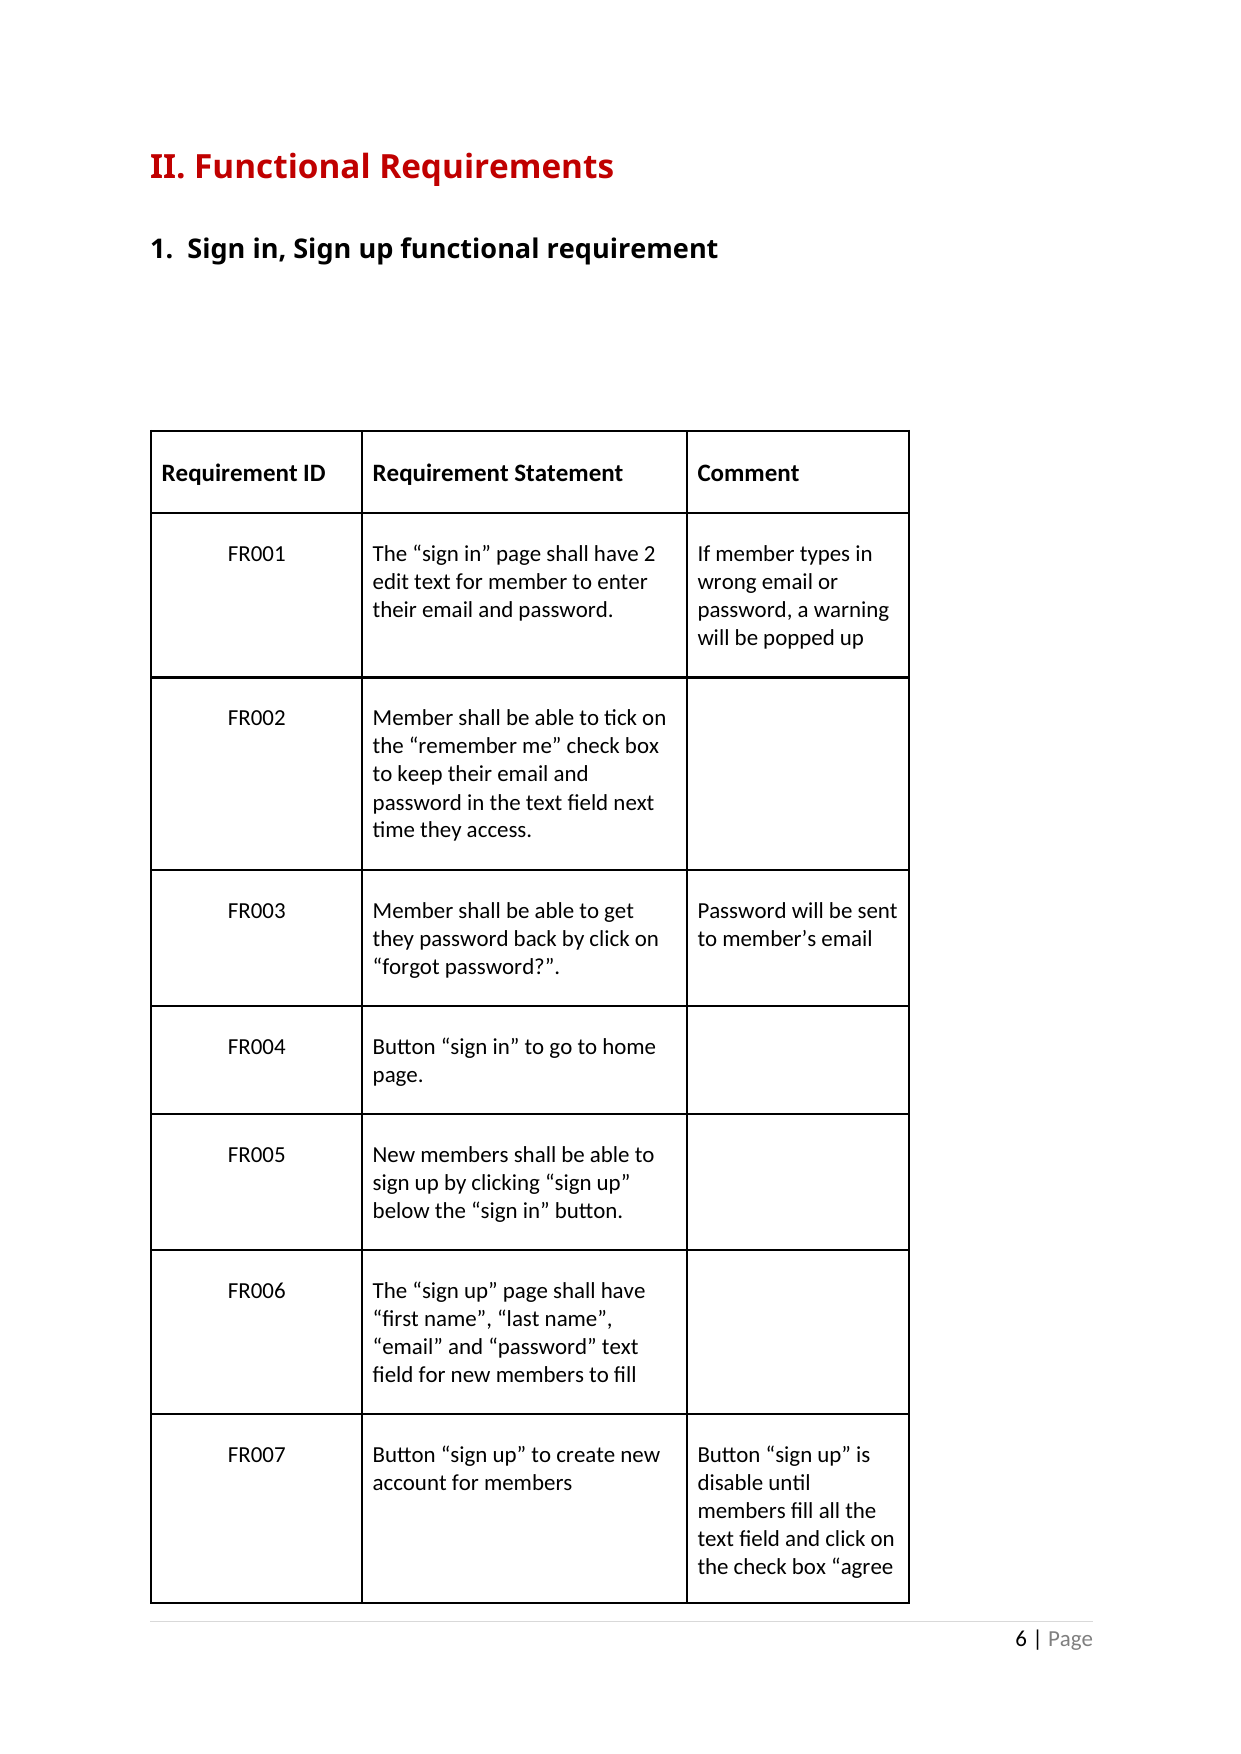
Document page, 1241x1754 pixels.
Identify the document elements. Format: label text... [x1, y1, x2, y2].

table_cell FR007 [152, 1415, 361, 1602]
table_header Requirement Statement [363, 432, 686, 512]
table_cell The “sign in” page shall have 2 edit text for member to enter their email and password. [363, 514, 686, 676]
table_cell [688, 1251, 908, 1413]
table_cell The “sign up” page shall have “first name”, “last name”, “email” and “password” text field for new members to fill [363, 1251, 686, 1413]
subtitle 1. Sign in, Sign up functional requirement [150, 229, 1093, 266]
table_cell [688, 1007, 908, 1113]
table_cell FR003 [152, 871, 361, 1005]
table_cell Password will be sent to member’s email [688, 871, 908, 1005]
table_cell FR002 [152, 679, 361, 869]
subtitle II. Functional Requirements [150, 143, 1093, 188]
table_cell FR006 [152, 1251, 361, 1413]
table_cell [688, 1415, 908, 1602]
table_cell FR001 [152, 514, 361, 676]
table_header Requirement ID [152, 432, 361, 512]
table_cell Member shall be able to tick on the “remember me” check box to keep their email and password in the text field next time they access. [363, 679, 686, 869]
table_cell If member types in wrong email or password, a warning will be popped up [688, 514, 908, 676]
table_cell Button “sign in” to go to home page. [363, 1007, 686, 1113]
table_cell [688, 1115, 908, 1249]
table_cell Member shall be able to get they password back by click on “forgot password?”. [363, 871, 686, 1005]
table_header Comment [688, 432, 908, 512]
table_cell [688, 679, 908, 869]
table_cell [363, 1415, 686, 1602]
table_cell FR004 [152, 1007, 361, 1113]
table_cell New members shall be able to sign up by clicking “sign up” below the “sign in” button. [363, 1115, 686, 1249]
table_cell FR005 [152, 1115, 361, 1249]
